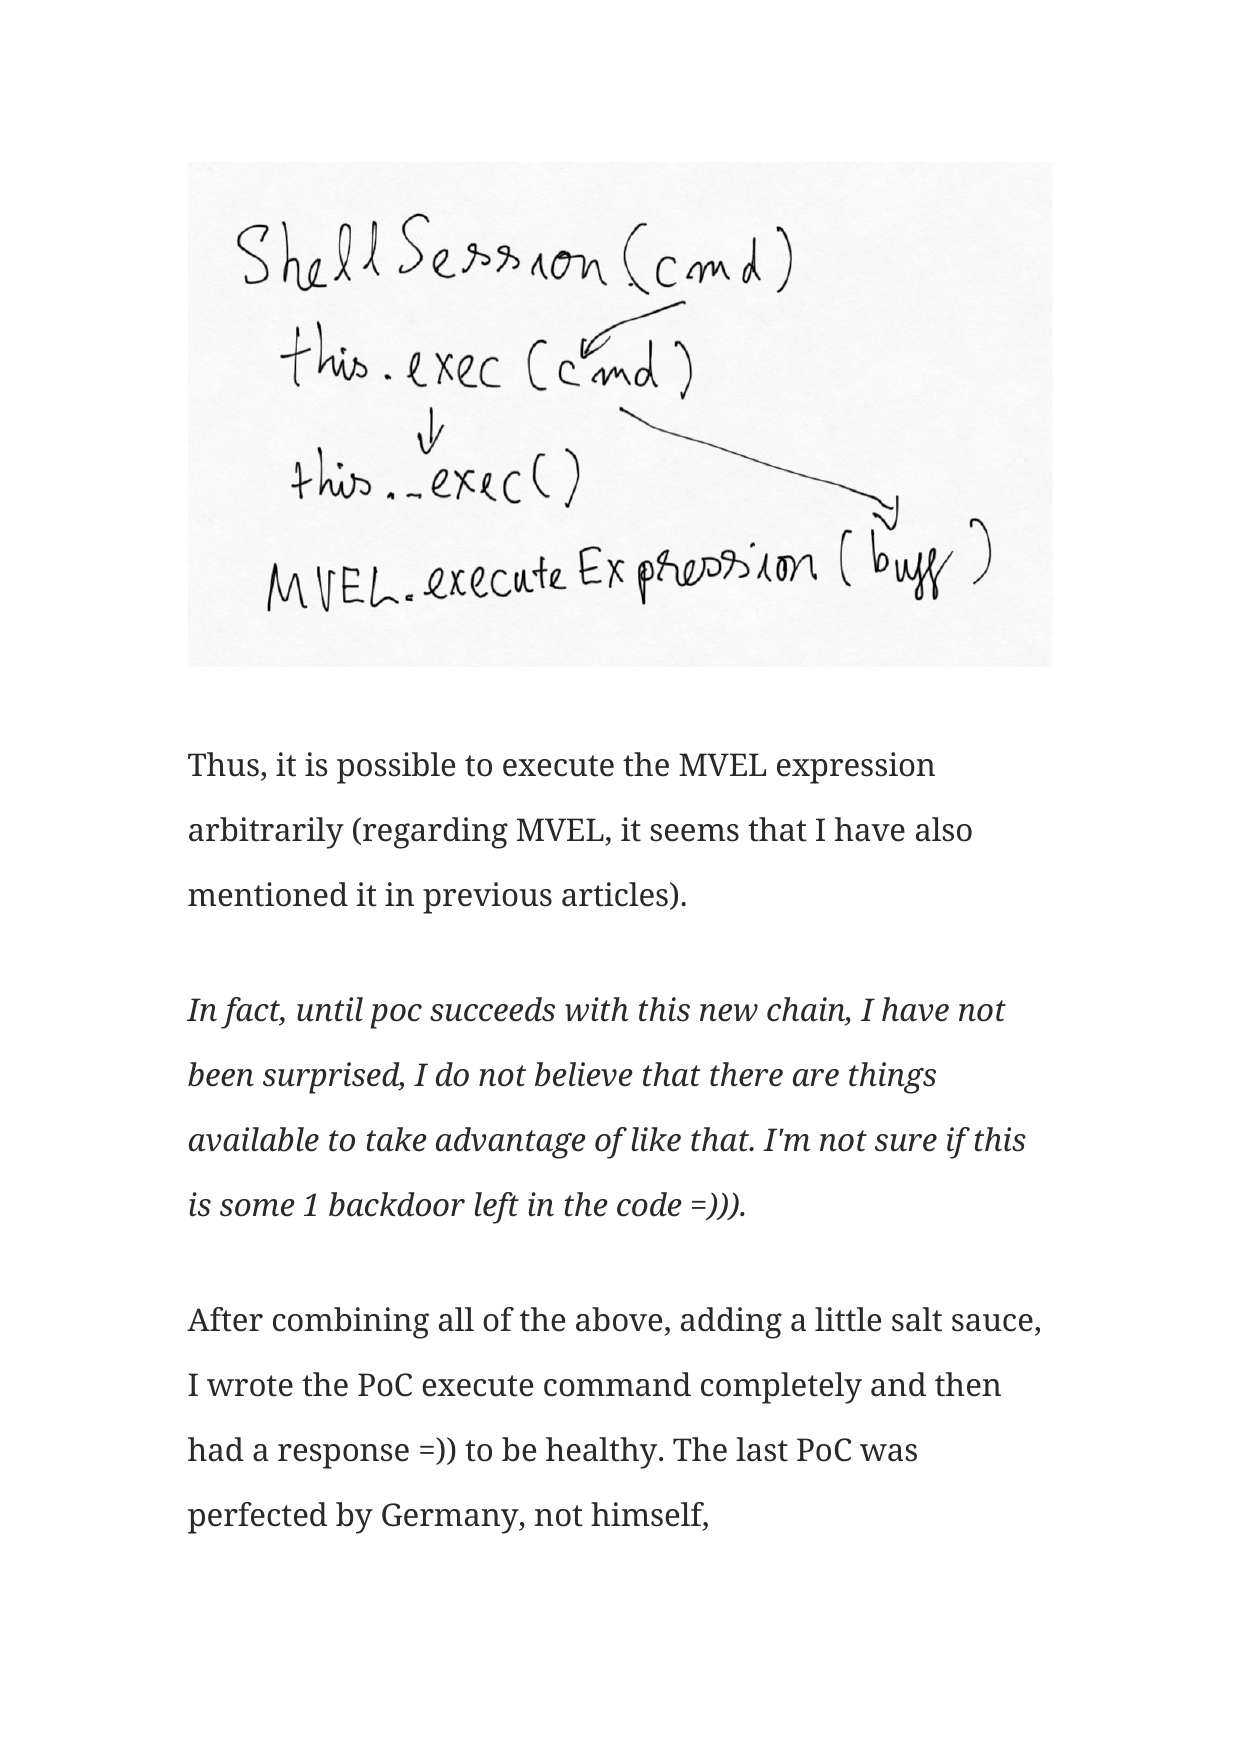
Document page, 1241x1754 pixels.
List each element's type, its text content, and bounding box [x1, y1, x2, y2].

text After combining all of the above, adding a little salt sauce, I wrote the PoC execute command completely and then had a response =)) to be healthy. The last PoC was perfected by Germany, not himself, [187, 1287, 1053, 1547]
text In fact, until poc succeeds with this new chain, I have not been surprised, I do not believe that there are things available to take advantage of like that. I'm not sure if this is some 1 backdoor left in the code =))). [187, 977, 1053, 1237]
picture [187, 162, 1053, 667]
text Thus, it is possible to execute the MVEL expression arbitrarily (regarding MVEL, it seems that I have also mentioned it in previous articles). [187, 732, 1053, 927]
